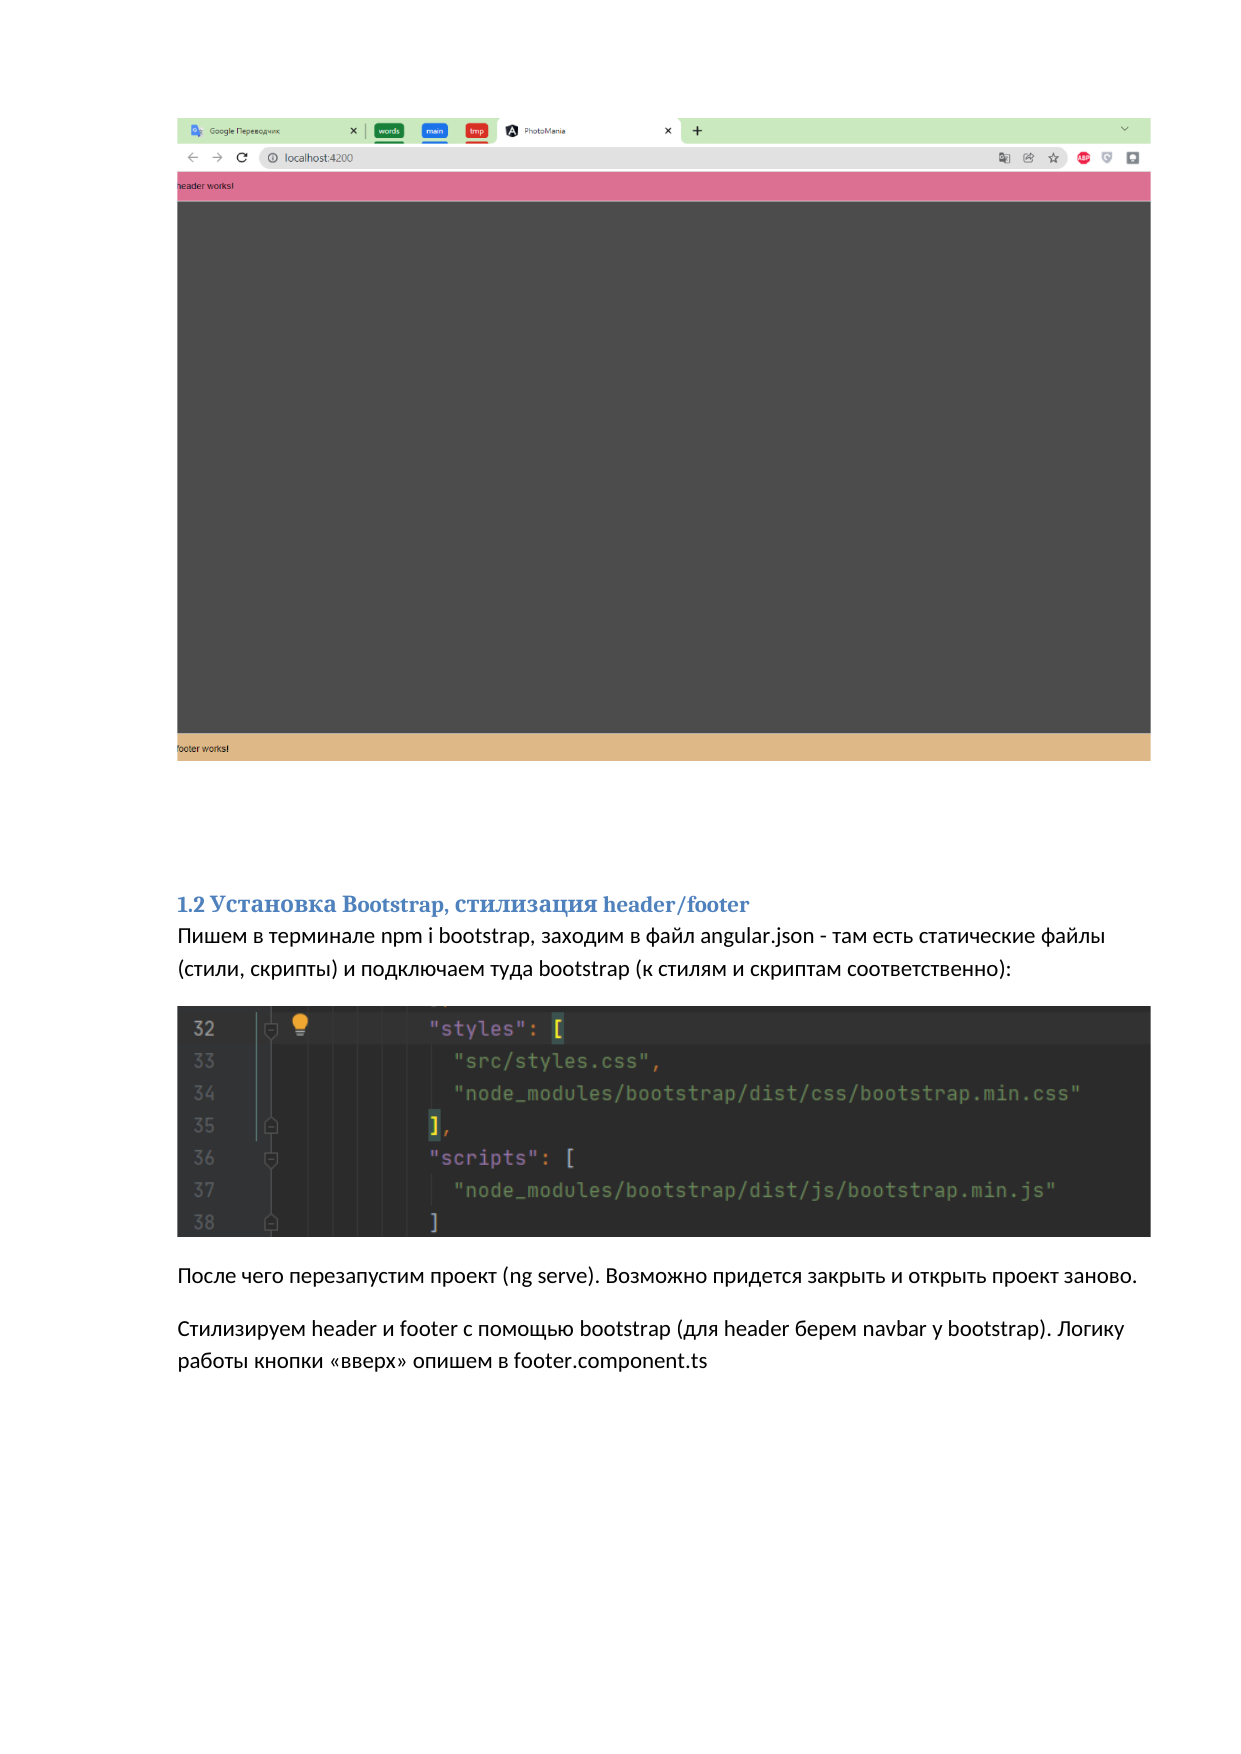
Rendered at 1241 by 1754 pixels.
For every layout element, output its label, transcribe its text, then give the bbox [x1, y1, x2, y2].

text После чего перезапустим проект (ng serve). Возможно придется закрыть и открыть проект заново. [177, 1261, 1152, 1289]
picture [177, 1006, 1151, 1237]
text Стилизируем header и footer с помощью bootstrap (для header берем navbar у bootstrap). Логику работы кнопки «вверх» опишем в footer.component.ts [177, 1314, 1152, 1375]
subtitle 1.2 Установка Вootstrap, стилизация header/footer [177, 891, 1152, 918]
picture [177, 118, 1151, 761]
text Пишем в терминале npm i bootstrap, заходим в файл angular.json - там есть статические файлы (стили, скрипты) и подключаем туда bootstrap (к стилям и скриптам соответственно): [177, 922, 1152, 982]
